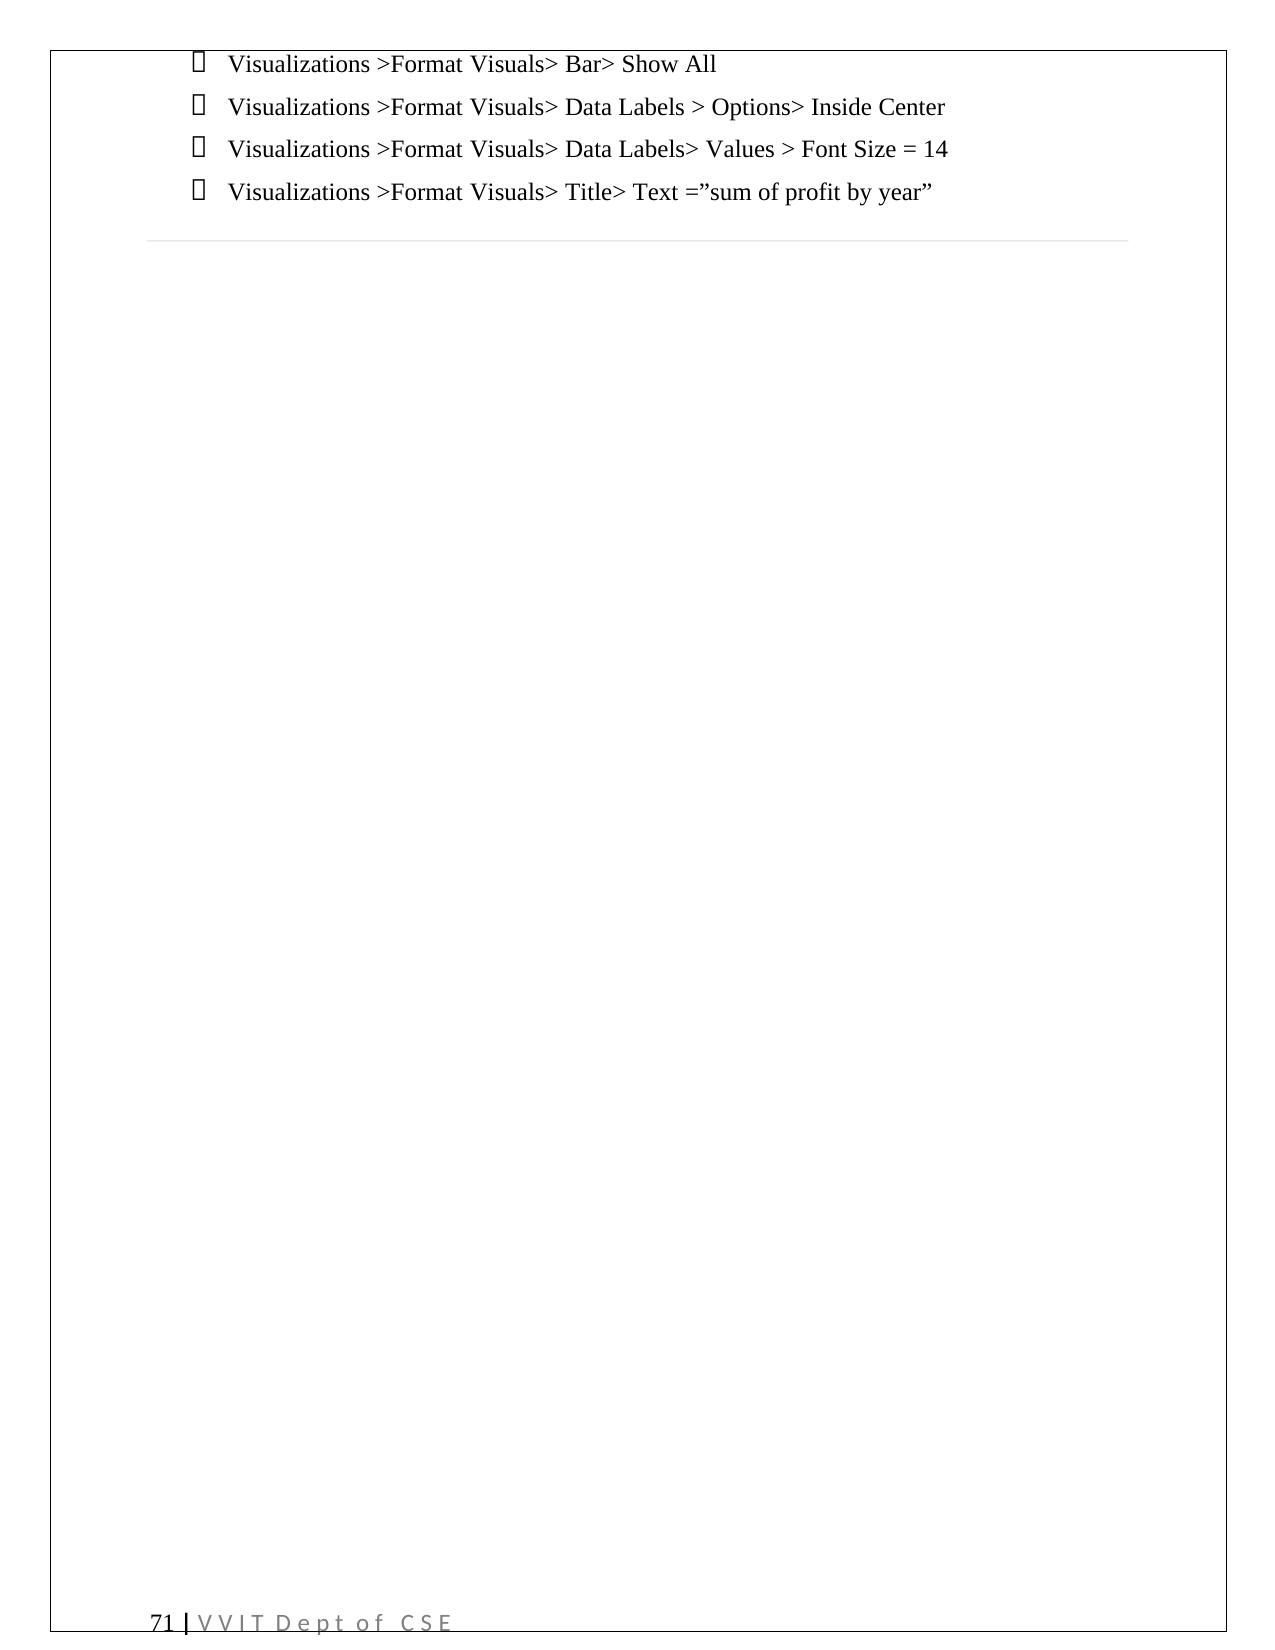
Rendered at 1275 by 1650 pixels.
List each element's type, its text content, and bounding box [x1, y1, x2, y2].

list Visualizations >Format Visuals> Bar> Show All [190, 51, 1226, 81]
list Visualizations >Format Visuals> Data Labels> Values > Font Size = 14 [190, 127, 1226, 166]
list Visualizations >Format Visuals> Title> Text =”sum of profit by year” [190, 169, 1226, 209]
list Visualizations >Format Visuals> Data Labels > Options> Inside Center [190, 84, 1226, 124]
